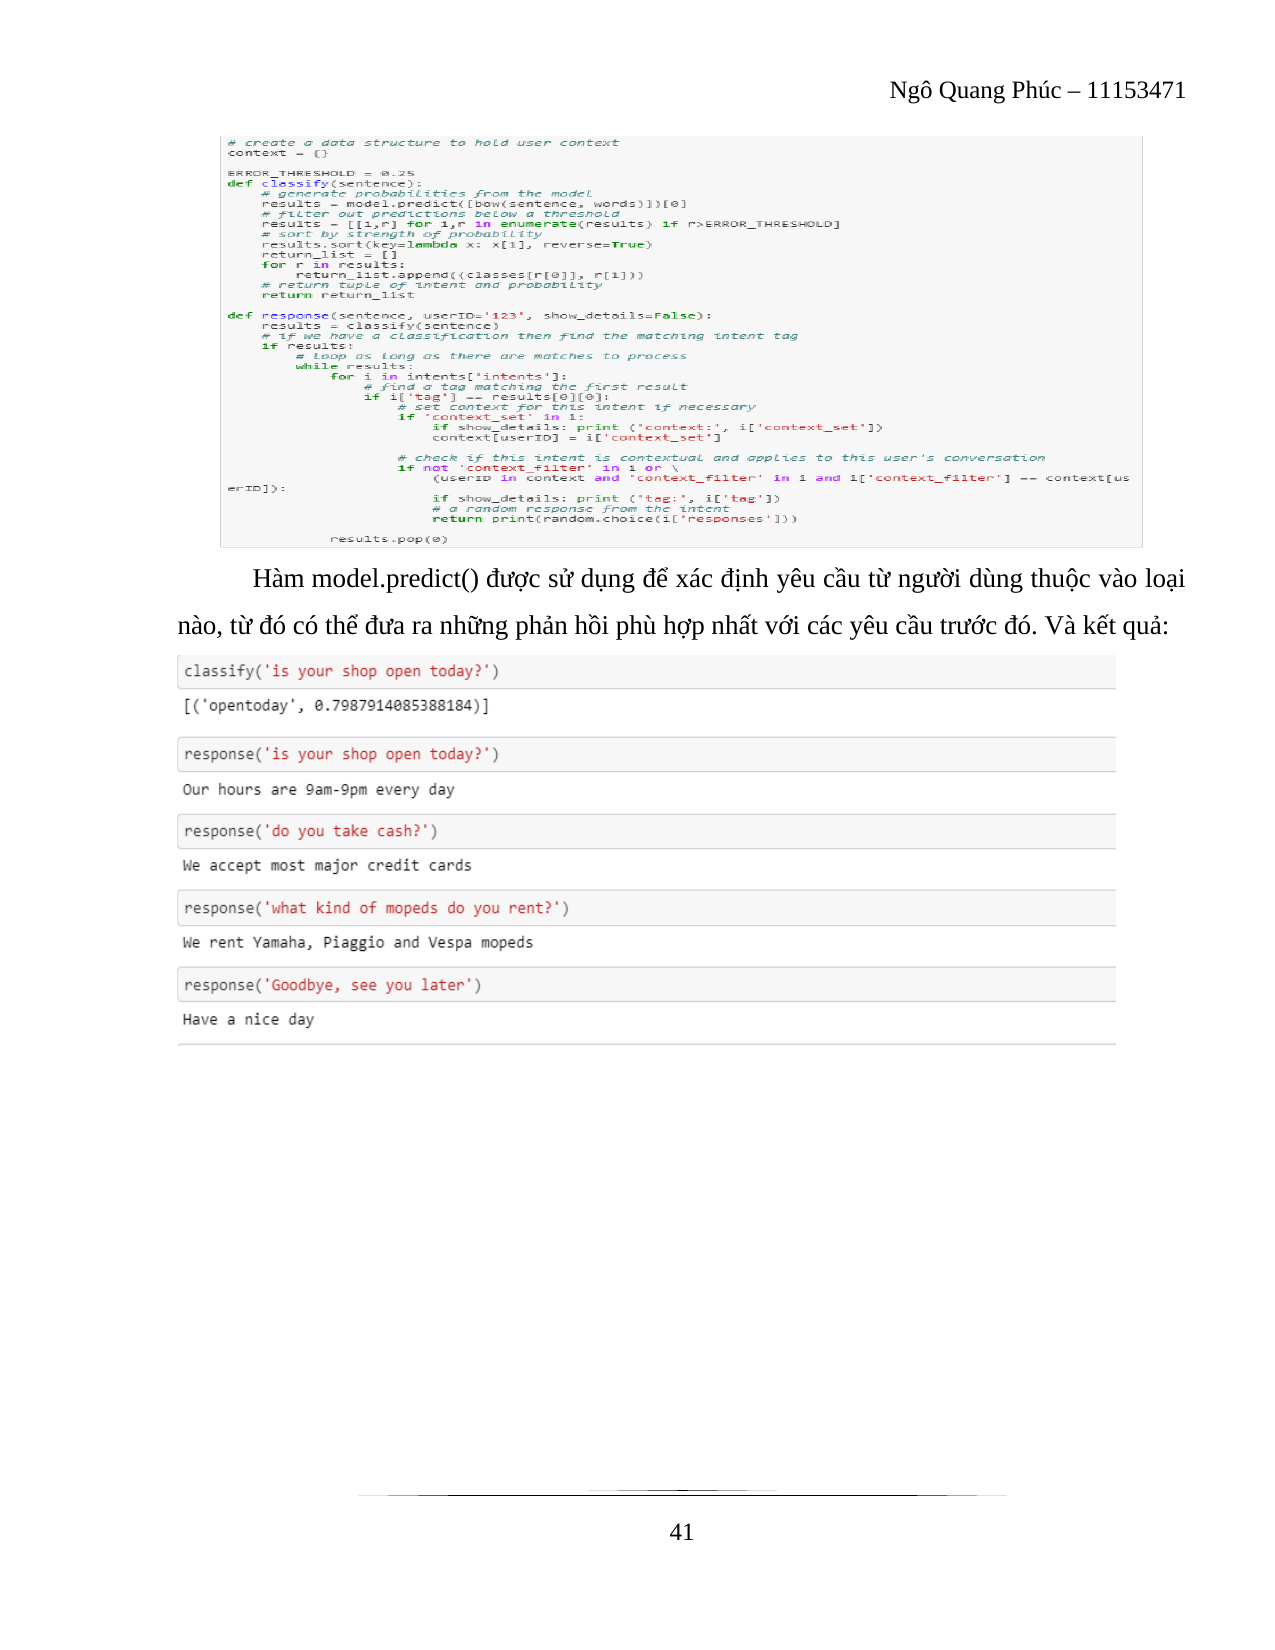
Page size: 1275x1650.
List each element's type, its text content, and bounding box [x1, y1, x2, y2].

picture [219, 136, 1145, 548]
picture [177, 655, 1117, 1046]
text Hàm model.predict() được sử dụng để xác định yêu cầu từ người dùng thuộc vào loại nào, từ đó có thể đưa ra những phản hồi phù hợp nhất với các yêu cầu trước đó. Và kết quả: [177, 562, 1186, 640]
